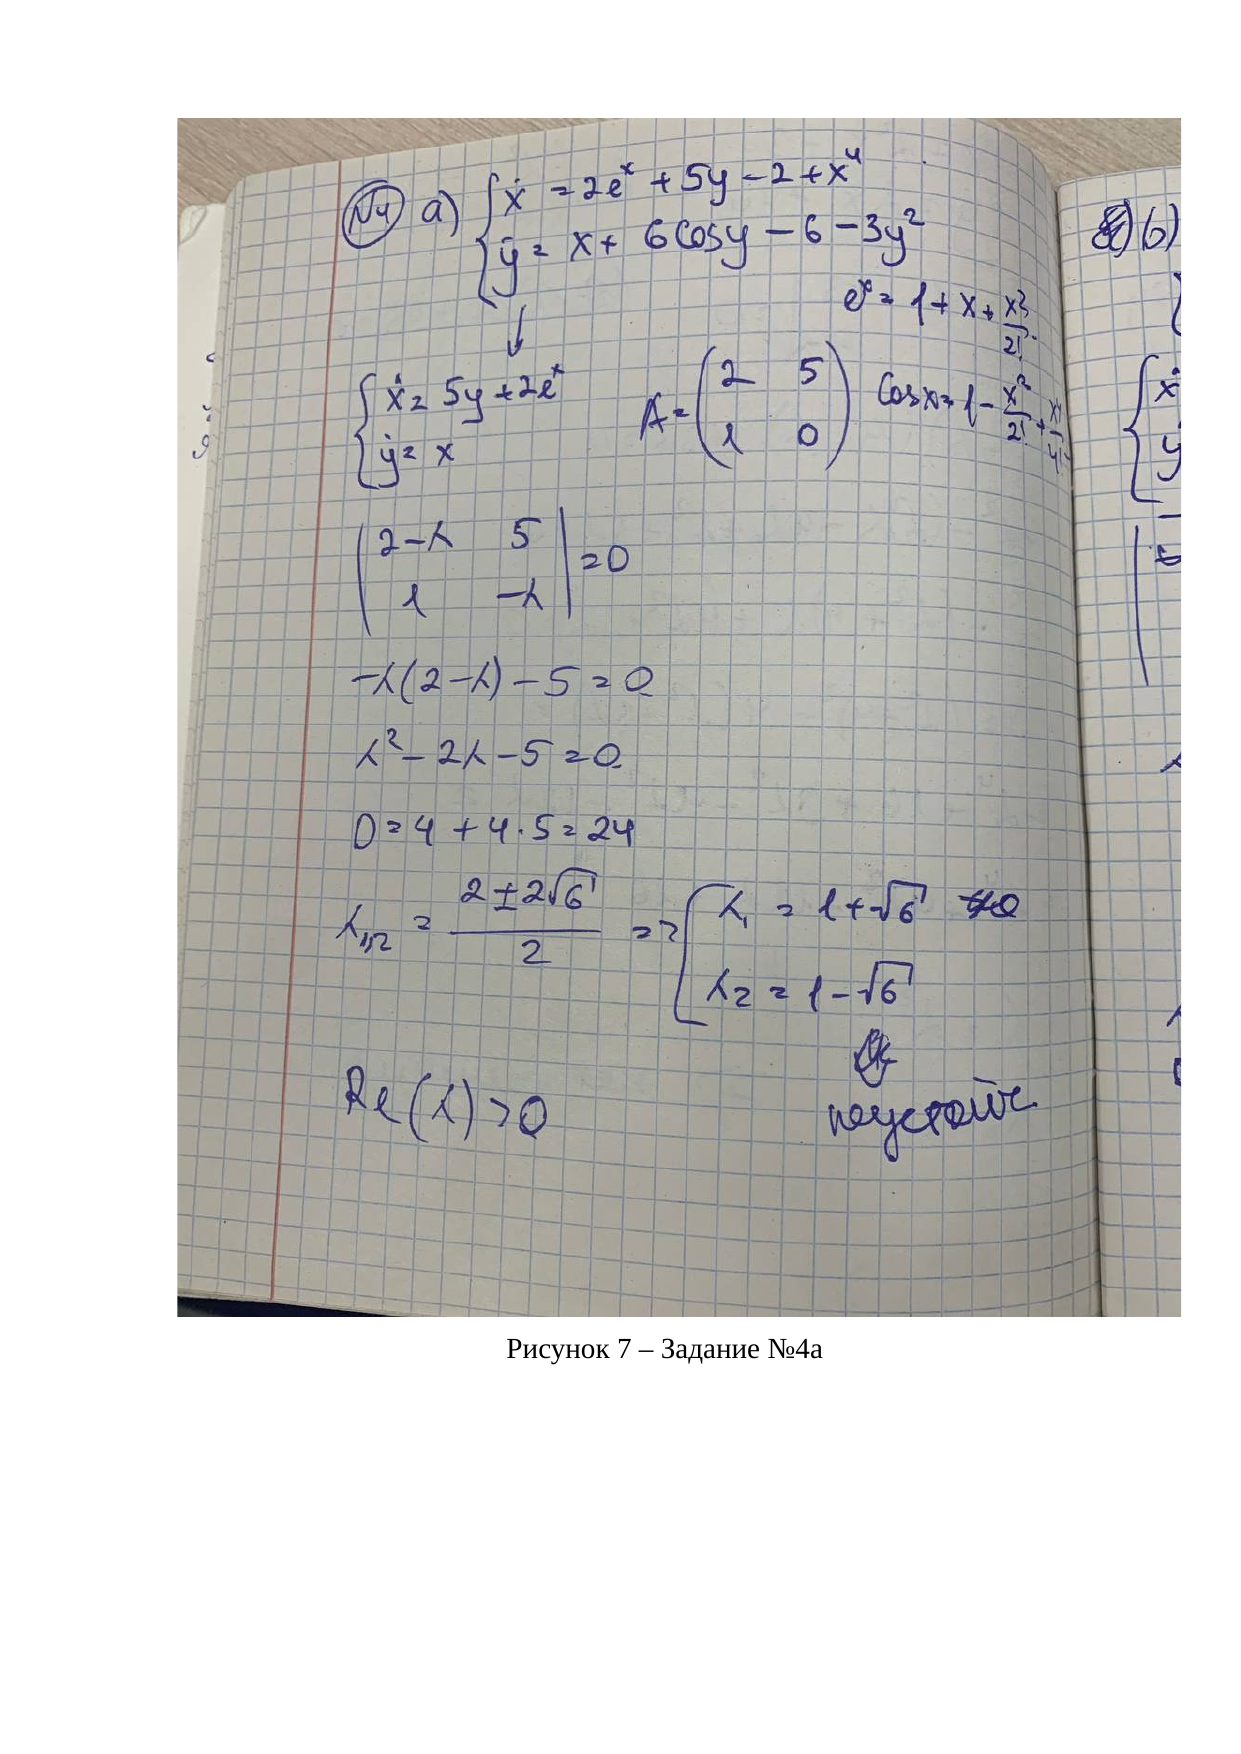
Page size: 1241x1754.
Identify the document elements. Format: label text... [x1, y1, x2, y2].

text Рисунок 7 – Задание №4a [177, 1331, 1152, 1365]
picture [177, 118, 1182, 1317]
